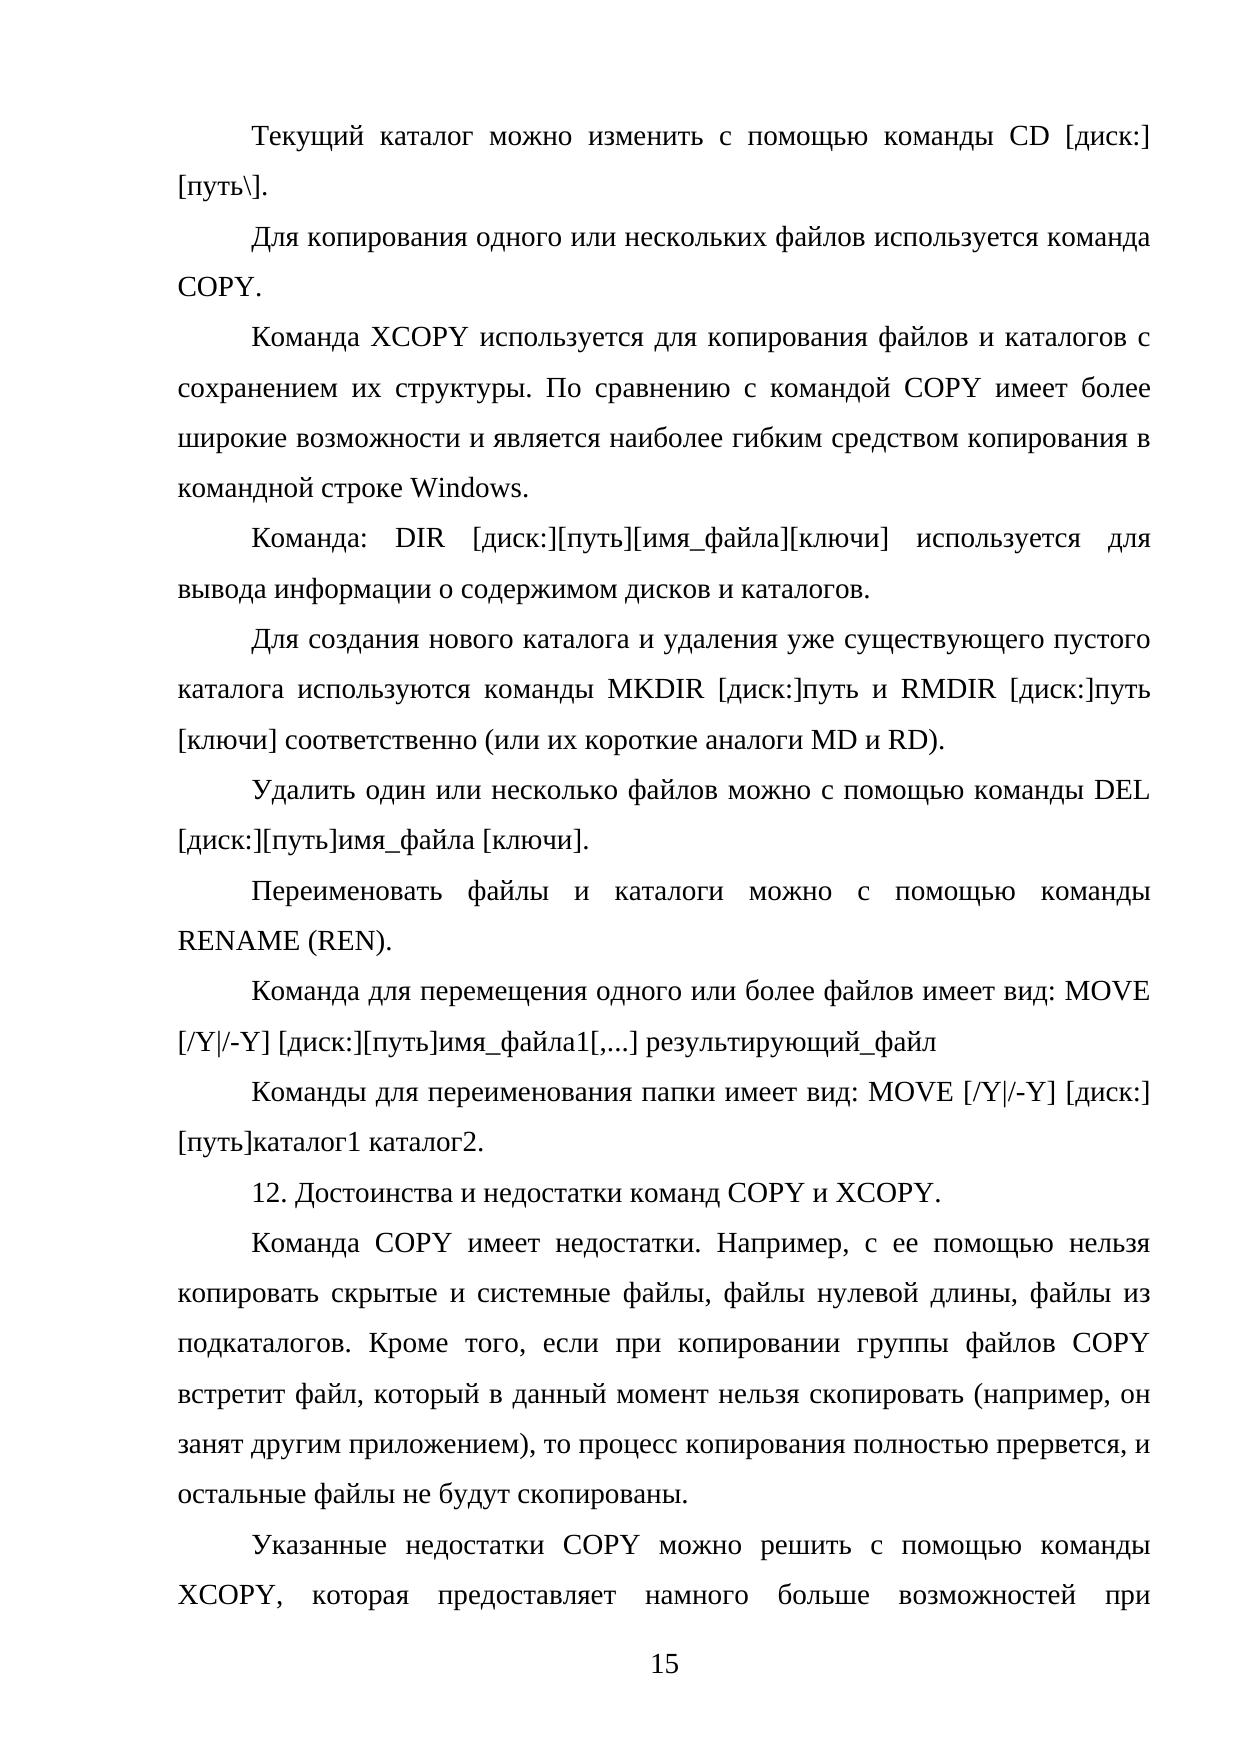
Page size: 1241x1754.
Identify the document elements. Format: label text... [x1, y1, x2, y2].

text Удалить один или несколько файлов можно с помощью команды DEL [диск:][путь]имя_файла [ключи]. [177, 772, 1152, 856]
text Команда COPY имеет недостатки. Например, с ее помощью нельзя копировать скрытые и системные файлы, файлы нулевой длины, файлы из подкаталогов. Кроме того, если при копировании группы файлов COPY встретит файл, который в данный момент нельзя скопировать (например, он занят другим приложением), то процесс копирования полностью прервется, и остальные файлы не будут скопированы. [177, 1225, 1152, 1510]
text Команда для перемещения одного или более файлов имеет вид: MOVE [/Y|/-Y] [диск:][путь]имя_файла1[,...] результирующий_файл [177, 973, 1152, 1057]
text Команда XCOPY используется для копирования файлов и каталогов с сохранением их структуры. По сравнению с командой COPY имеет более широкие возможности и является наиболее гибким средством копирования в командной строке Windows. [177, 319, 1152, 504]
text 12. Достоинства и недостатки команд COPY и XCOPY. [177, 1175, 1152, 1208]
text Команда: DIR [диск:][путь][имя_файла][ключи] используется для вывода информации о содержимом дисков и каталогов. [177, 521, 1152, 604]
text Команды для переименования папки имеет вид: MOVE [/Y|/-Y] [диск:][путь]каталог1 каталог2. [177, 1074, 1152, 1158]
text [177, 1527, 1152, 1611]
text Для копирования одного или нескольких файлов используется команда COPY. [177, 219, 1152, 303]
text Текущий каталог можно изменить с помощью команды CD [диск:][путь\]. [177, 118, 1152, 202]
text Для создания нового каталога и удаления уже существующего пустого каталога используются команды MKDIR [диск:]путь и RMDIR [диск:]путь [ключи] соответственно (или их короткие аналоги MD и RD). [177, 621, 1152, 755]
text Переименовать файлы и каталоги можно с помощью команды RENAME (REN). [177, 873, 1152, 957]
